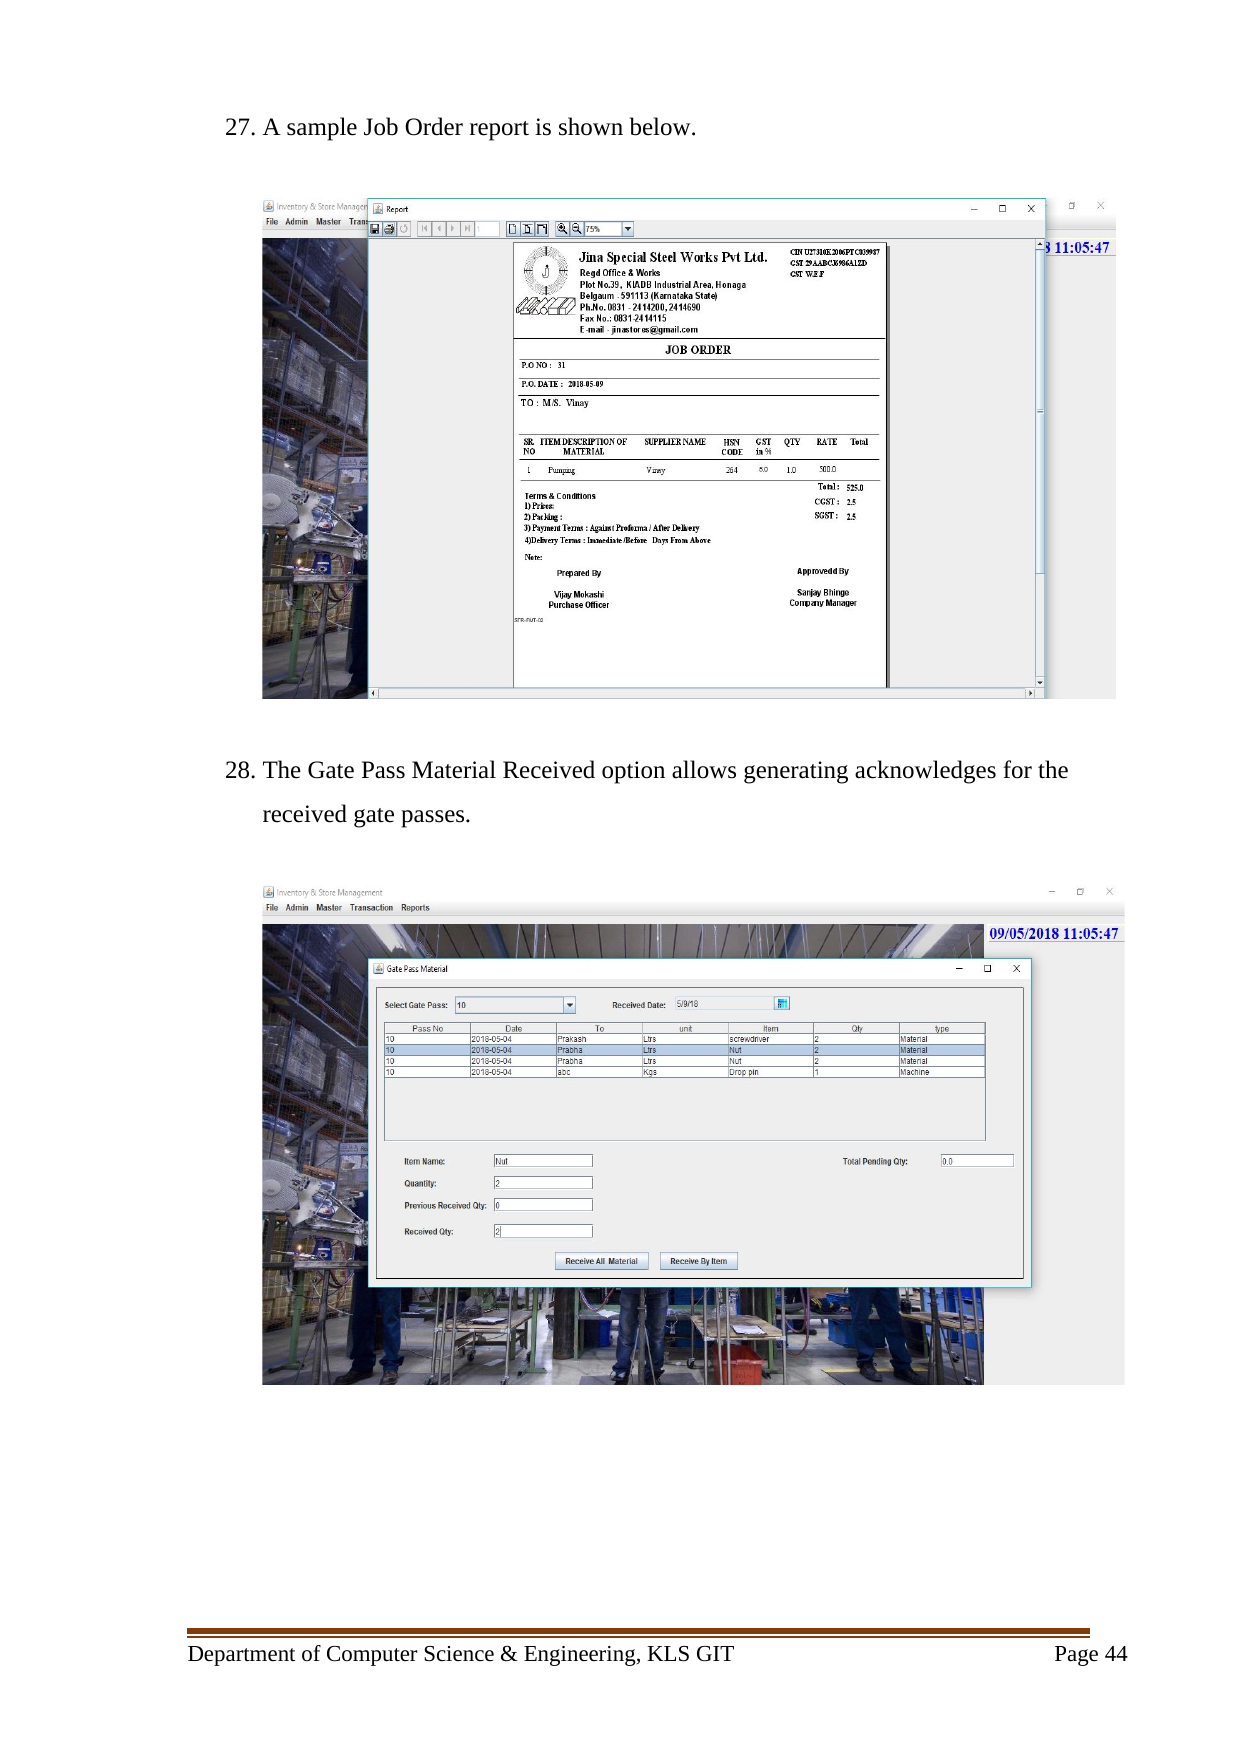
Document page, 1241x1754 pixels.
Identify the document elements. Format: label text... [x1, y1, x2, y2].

list The Gate Pass Material Received option allows generating acknowledges for the received gate passes. [225, 756, 1090, 827]
list A sample Job Order report is shown below. [225, 112, 1090, 141]
picture [262, 198, 1116, 699]
picture [262, 885, 1125, 1385]
